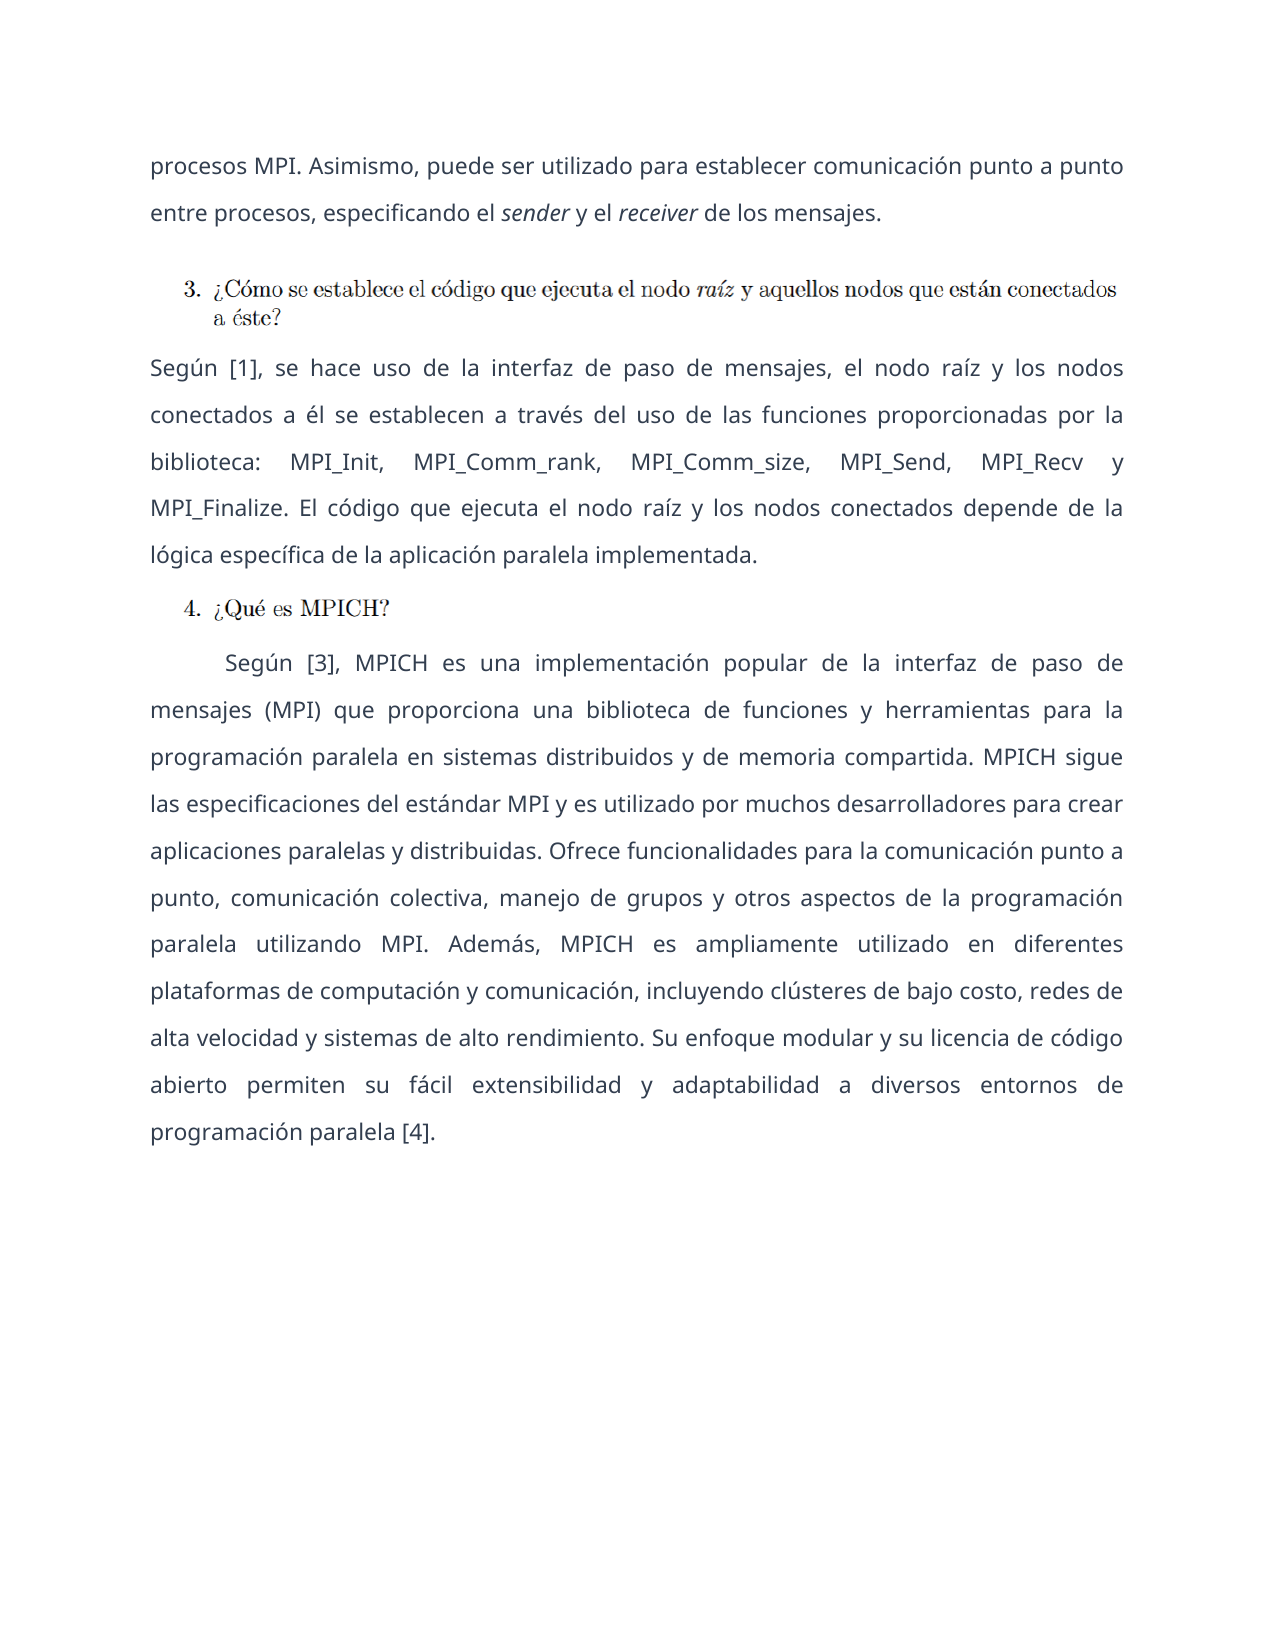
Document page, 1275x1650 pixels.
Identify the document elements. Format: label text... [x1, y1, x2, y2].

text Según [1], se hace uso de la interfaz de paso de mensajes, el nodo raíz y los nodos conectados a él se establecen a través del uso de las funciones proporcionadas por la biblioteca: MPI_Init, MPI_Comm_rank, MPI_Comm_size, MPI_Send, MPI_Recv y MPI_Finalize. El código que ejecuta el nodo raíz y los nodos conectados depende de la lógica específica de la aplicación paralela implementada. [150, 352, 1125, 570]
picture [150, 586, 1125, 632]
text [150, 150, 1125, 228]
picture [150, 268, 1125, 337]
text Según [3], MPICH es una implementación popular de la interfaz de paso de mensajes (MPI) que proporciona una biblioteca de funciones y herramientas para la programación paralela en sistemas distribuidos y de memoria compartida. MPICH sigue las especificaciones del estándar MPI y es utilizado por muchos desarrolladores para crear aplicaciones paralelas y distribuidas. Ofrece funcionalidades para la comunicación punto a punto, comunicación colectiva, manejo de grupos y otros aspectos de la programación paralela utilizando MPI. Además, MPICH es ampliamente utilizado en diferentes plataformas de computación y comunicación, incluyendo clústeres de bajo costo, redes de alta velocidad y sistemas de alto rendimiento. Su enfoque modular y su licencia de código abierto permiten su fácil extensibilidad y adaptabilidad a diversos entornos de programación paralela [4]. [150, 647, 1125, 1147]
